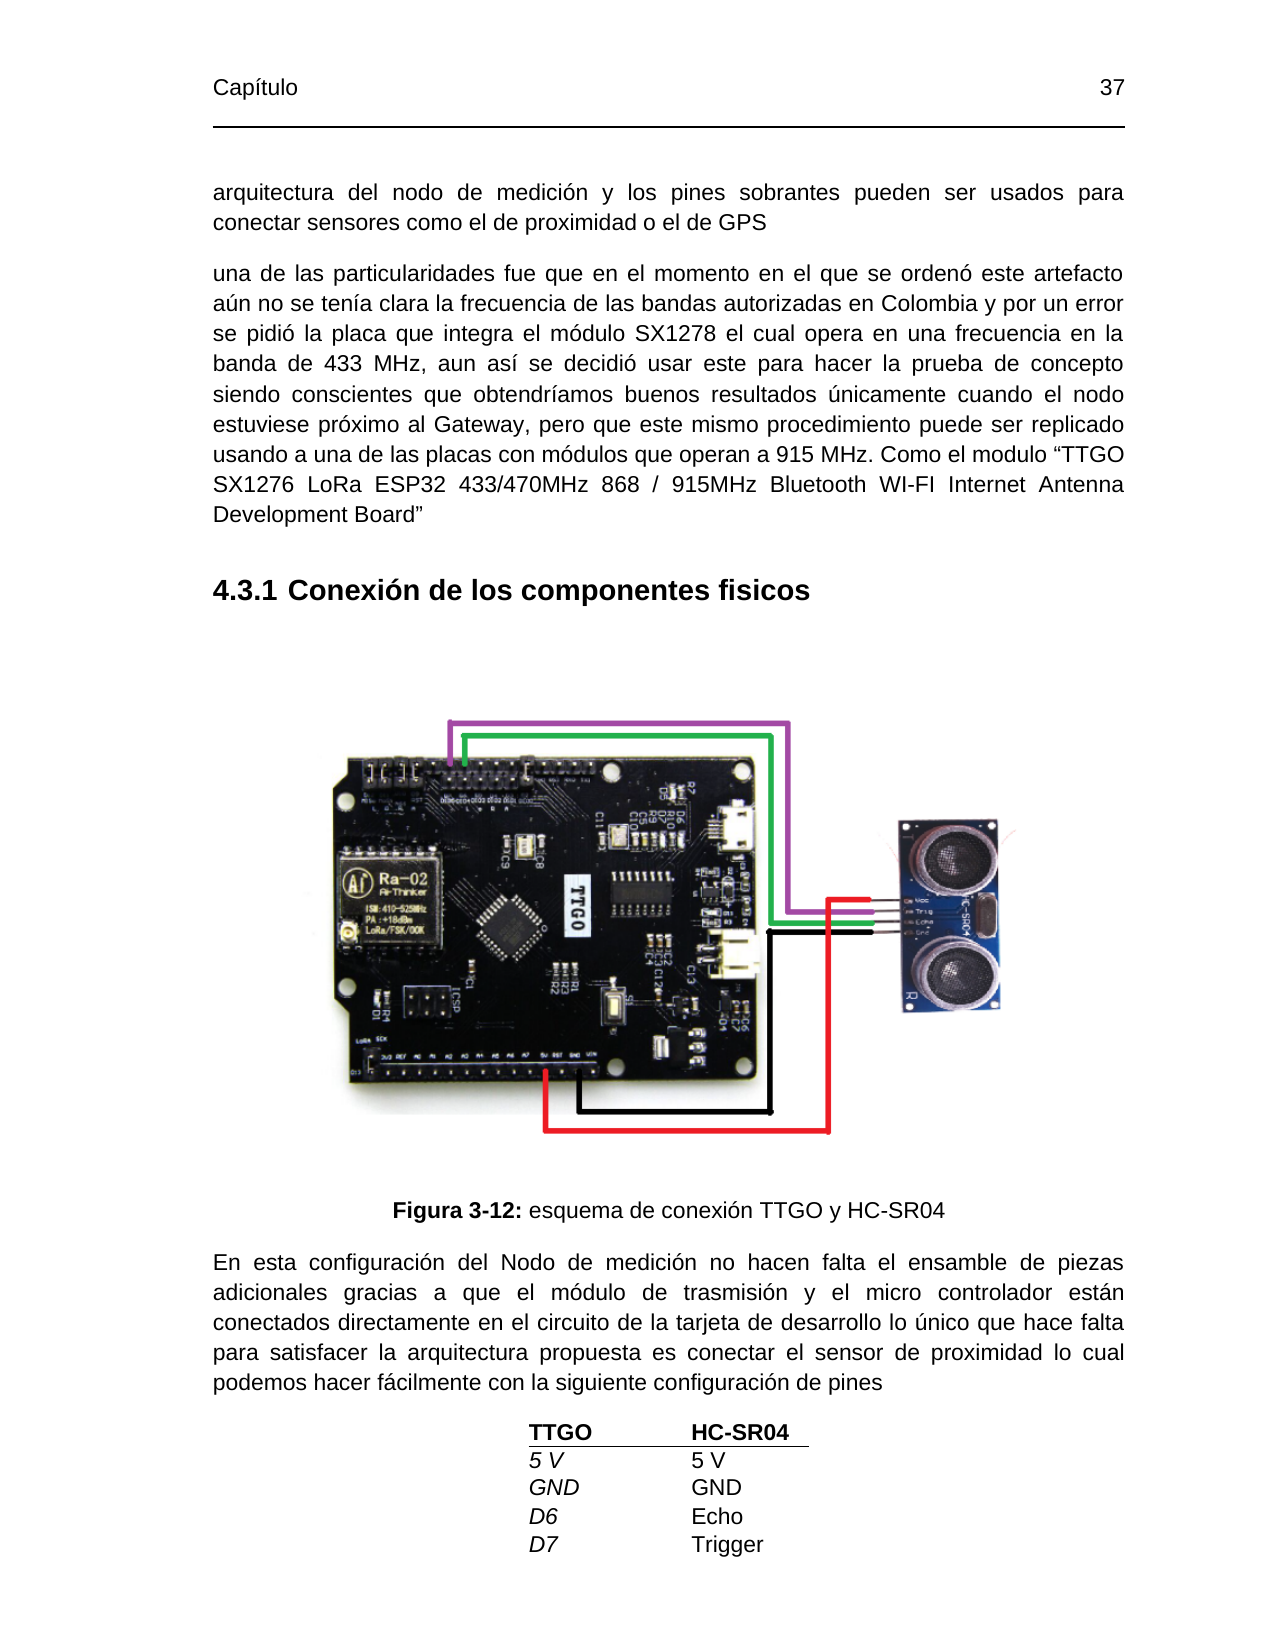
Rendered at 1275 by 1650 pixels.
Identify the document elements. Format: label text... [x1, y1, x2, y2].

table_cell Trigger [691, 1530, 809, 1559]
text En esta configuración del Nodo de medición no hacen falta el ensamble de piezas adicionales gracias a que el módulo de trasmisión y el micro controlador están conectados directamente en el circuito de la tarjeta de desarrollo lo único que hace falta para satisfacer la arquitectura propuesta es conectar el sensor de proximidad lo cual podemos hacer fácilmente con la siguiente configuración de pines [213, 1248, 1125, 1396]
table_cell GND [691, 1473, 809, 1502]
picture [268, 678, 1070, 1173]
text una de las particularidades fue que en el momento en el que se ordenó este artefacto aún no se tenía clara la frecuencia de las bandas autorizadas en Colombia y por un error se pidió la placa que integra el módulo SX1278 el cual opera en una frecuencia en la banda de 433 MHz, aun así se decidió usar este para hacer la prueba de concepto siendo conscientes que obtendríamos buenos resultados únicamente cuando el nodo estuviese próximo al Gateway, pero que este mismo procedimiento puede ser replicado usando a una de las placas con módulos que operan a 915 MHz. Como el modulo “TTGO SX1276 LoRa ESP32 433/470MHz 868 / 915MHz Bluetooth WI-FI Internet Antenna Development Board” [213, 260, 1125, 528]
table_cell Echo [691, 1502, 809, 1530]
table_cell GND [529, 1473, 691, 1502]
table_cell D6 [529, 1502, 691, 1530]
text Figura 3-12: esquema de conexión TTGO y HC-SR04 [213, 1197, 1125, 1224]
table_header TTGO [529, 1418, 691, 1446]
table_header HC-SR04 [691, 1418, 809, 1446]
table_cell 5 V [691, 1447, 809, 1473]
subtitle Conexión de los componentes fisicos [213, 573, 1125, 607]
table_cell D7 [529, 1530, 691, 1559]
table_cell 5 V [529, 1447, 691, 1473]
